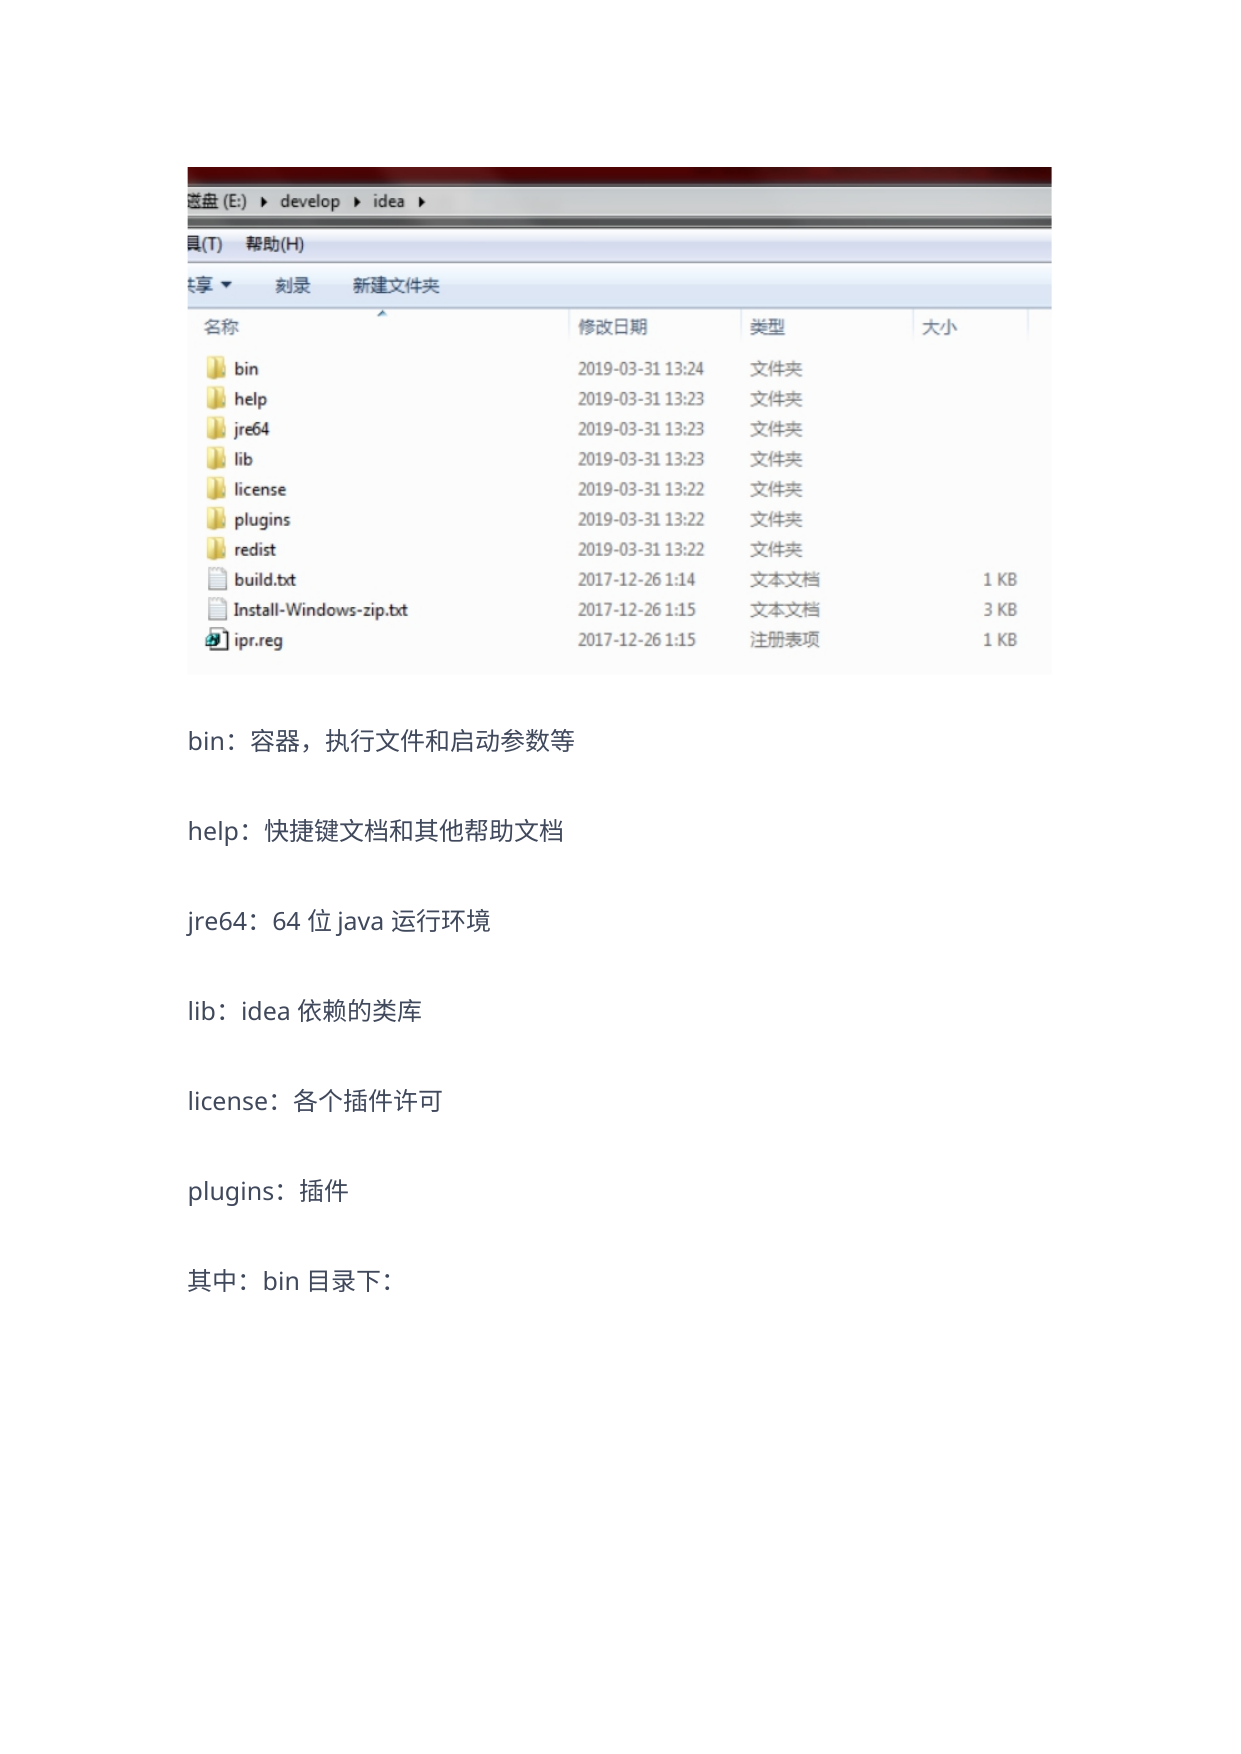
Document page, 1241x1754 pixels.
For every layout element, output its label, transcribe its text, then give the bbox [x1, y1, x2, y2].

text bin：容器，执行文件和启动参数等 [187, 707, 1053, 772]
text plugins：插件 [187, 1157, 1053, 1222]
picture [187, 167, 1053, 676]
text lib：idea 依赖的类库 [187, 977, 1053, 1042]
text help：快捷键文档和其他帮助文档 [187, 797, 1053, 862]
text license：各个插件许可 [187, 1067, 1053, 1132]
text 其中：bin 目录下： [187, 1247, 1053, 1312]
text jre64：64 位java 运行环境 [187, 887, 1053, 952]
